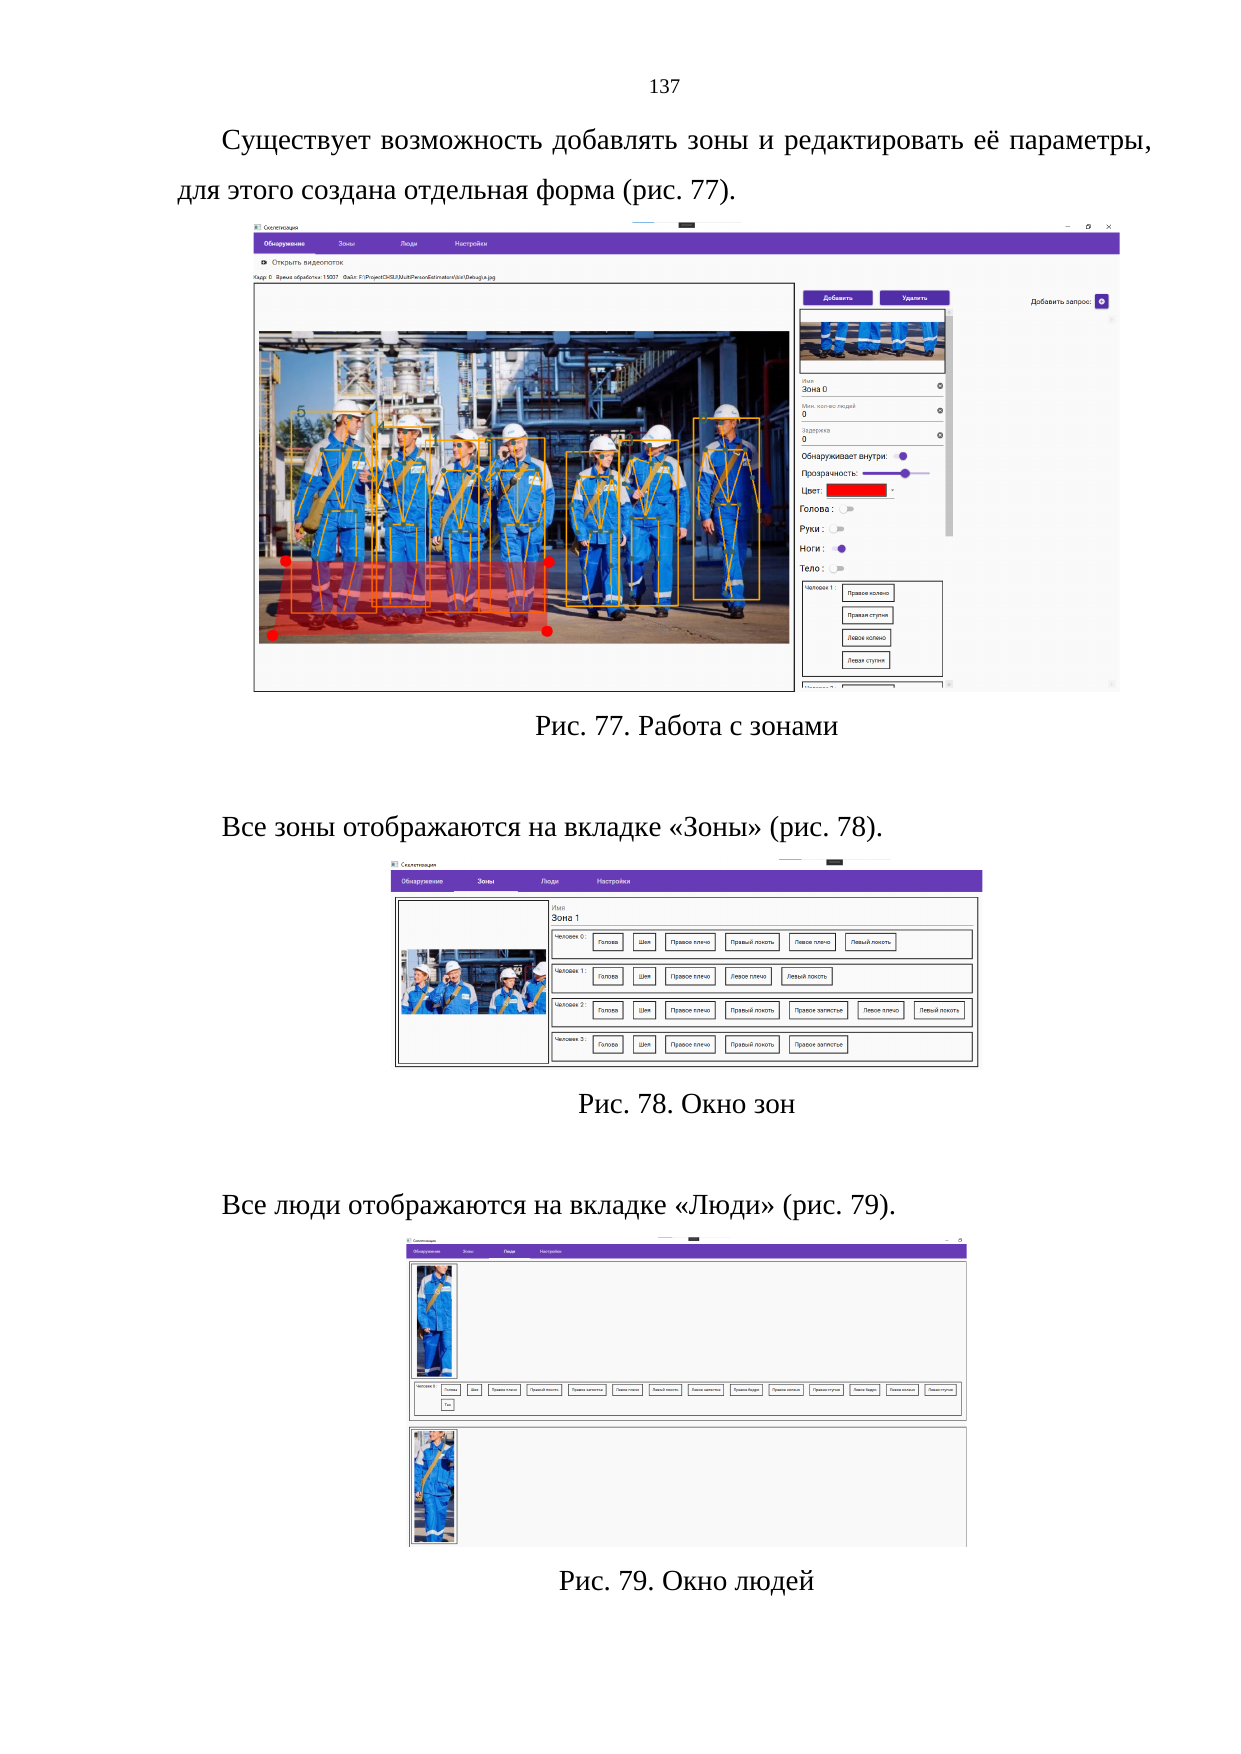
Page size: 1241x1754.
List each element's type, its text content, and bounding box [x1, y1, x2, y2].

text Рис. 79. Окно людей [177, 1563, 1152, 1597]
picture [390, 859, 983, 1070]
text Существует возможность добавлять зоны и редактировать её параметры, для этого создана отдельная форма (рис. 77). [177, 122, 1152, 206]
text Все зоны отображаются на вкладке «Зоны» (рис. 78). [177, 809, 1152, 843]
picture [253, 222, 1120, 692]
picture [406, 1237, 967, 1547]
text Все люди отображаются на вкладке «Люди» (рис. 79). [177, 1187, 1152, 1221]
text Рис. 78. Окно зон [177, 1086, 1152, 1120]
text Рис. 77. Работа с зонами [177, 708, 1152, 742]
